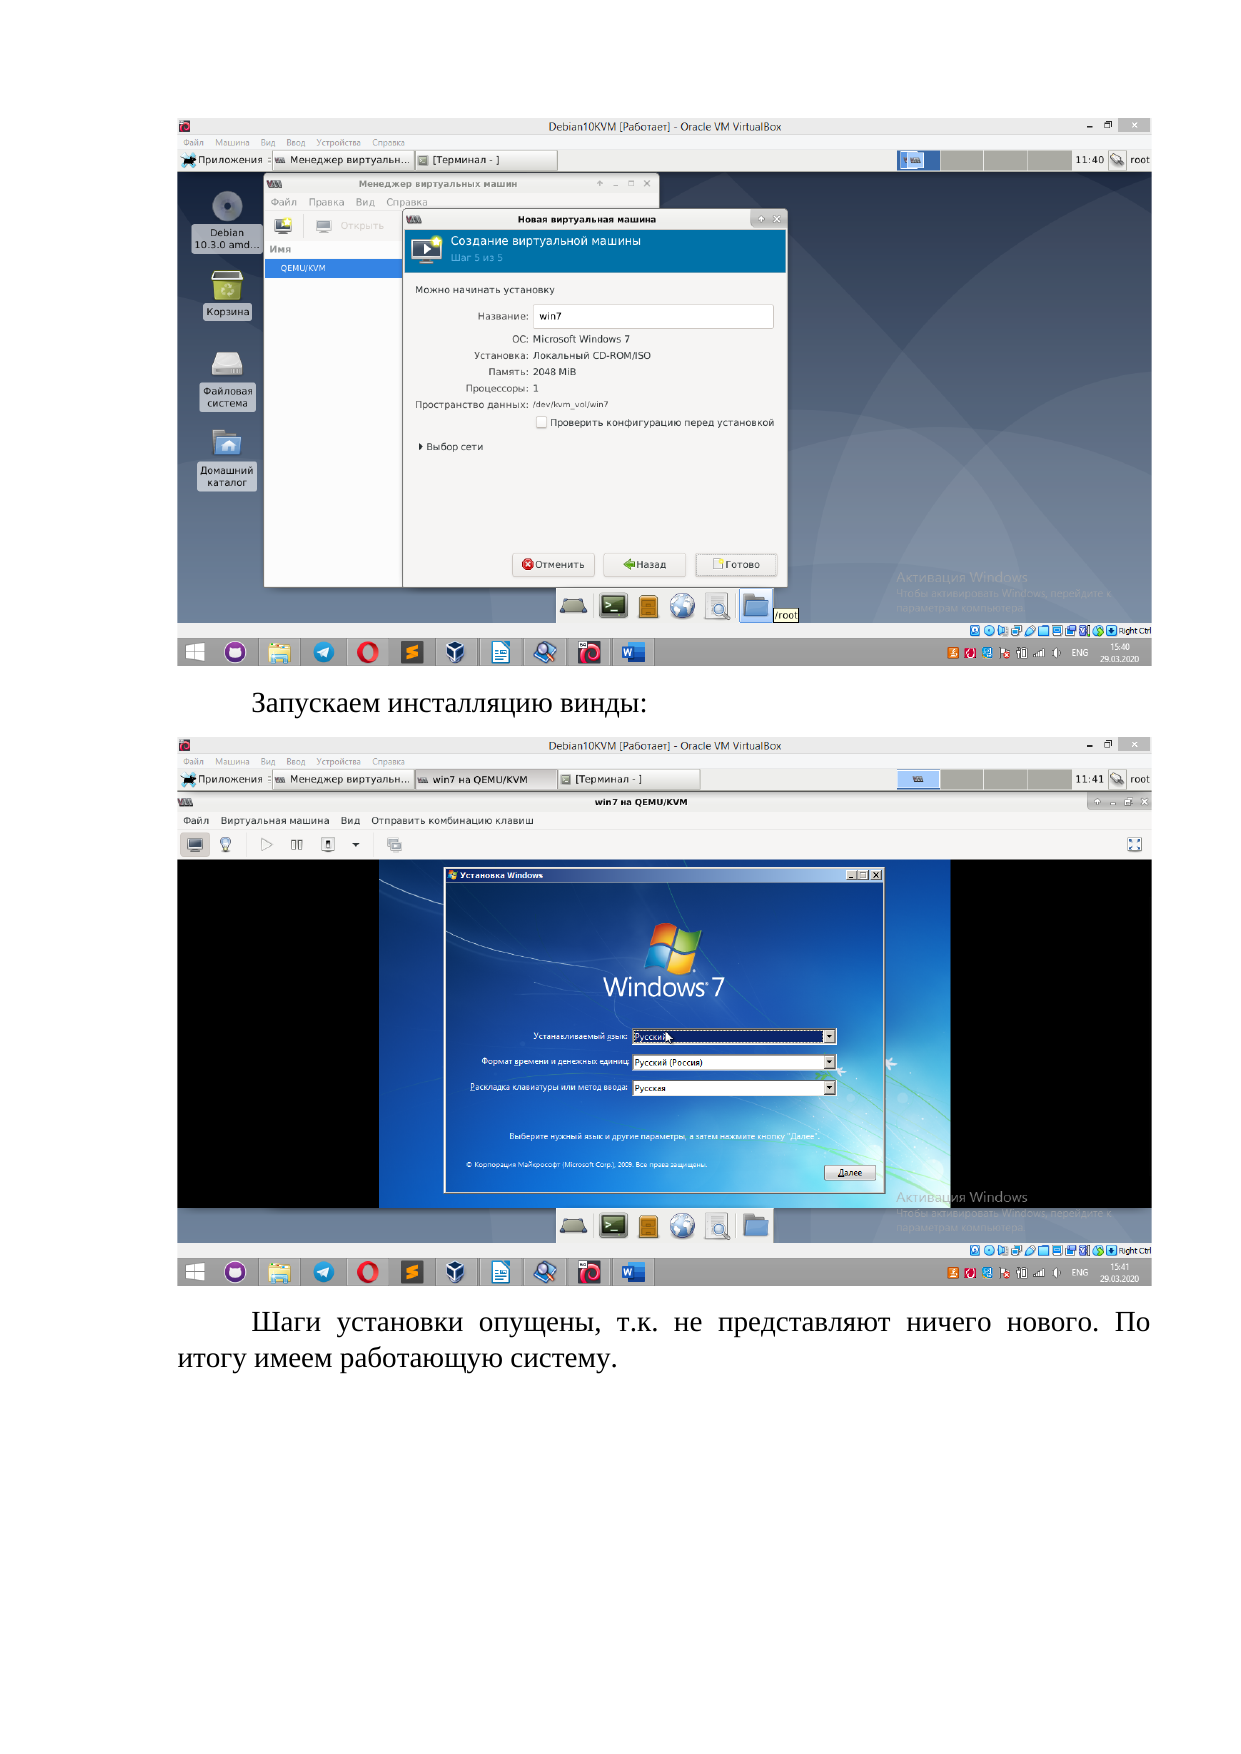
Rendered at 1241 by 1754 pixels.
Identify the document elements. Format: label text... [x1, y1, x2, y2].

text Запускаем инсталляцию винды: [177, 685, 1152, 718]
picture [177, 737, 1152, 1286]
text Шаги установки опущены, т.к. не представляют ничего нового. По итогу имеем работающую систему. [177, 1304, 1152, 1374]
picture [177, 118, 1152, 666]
